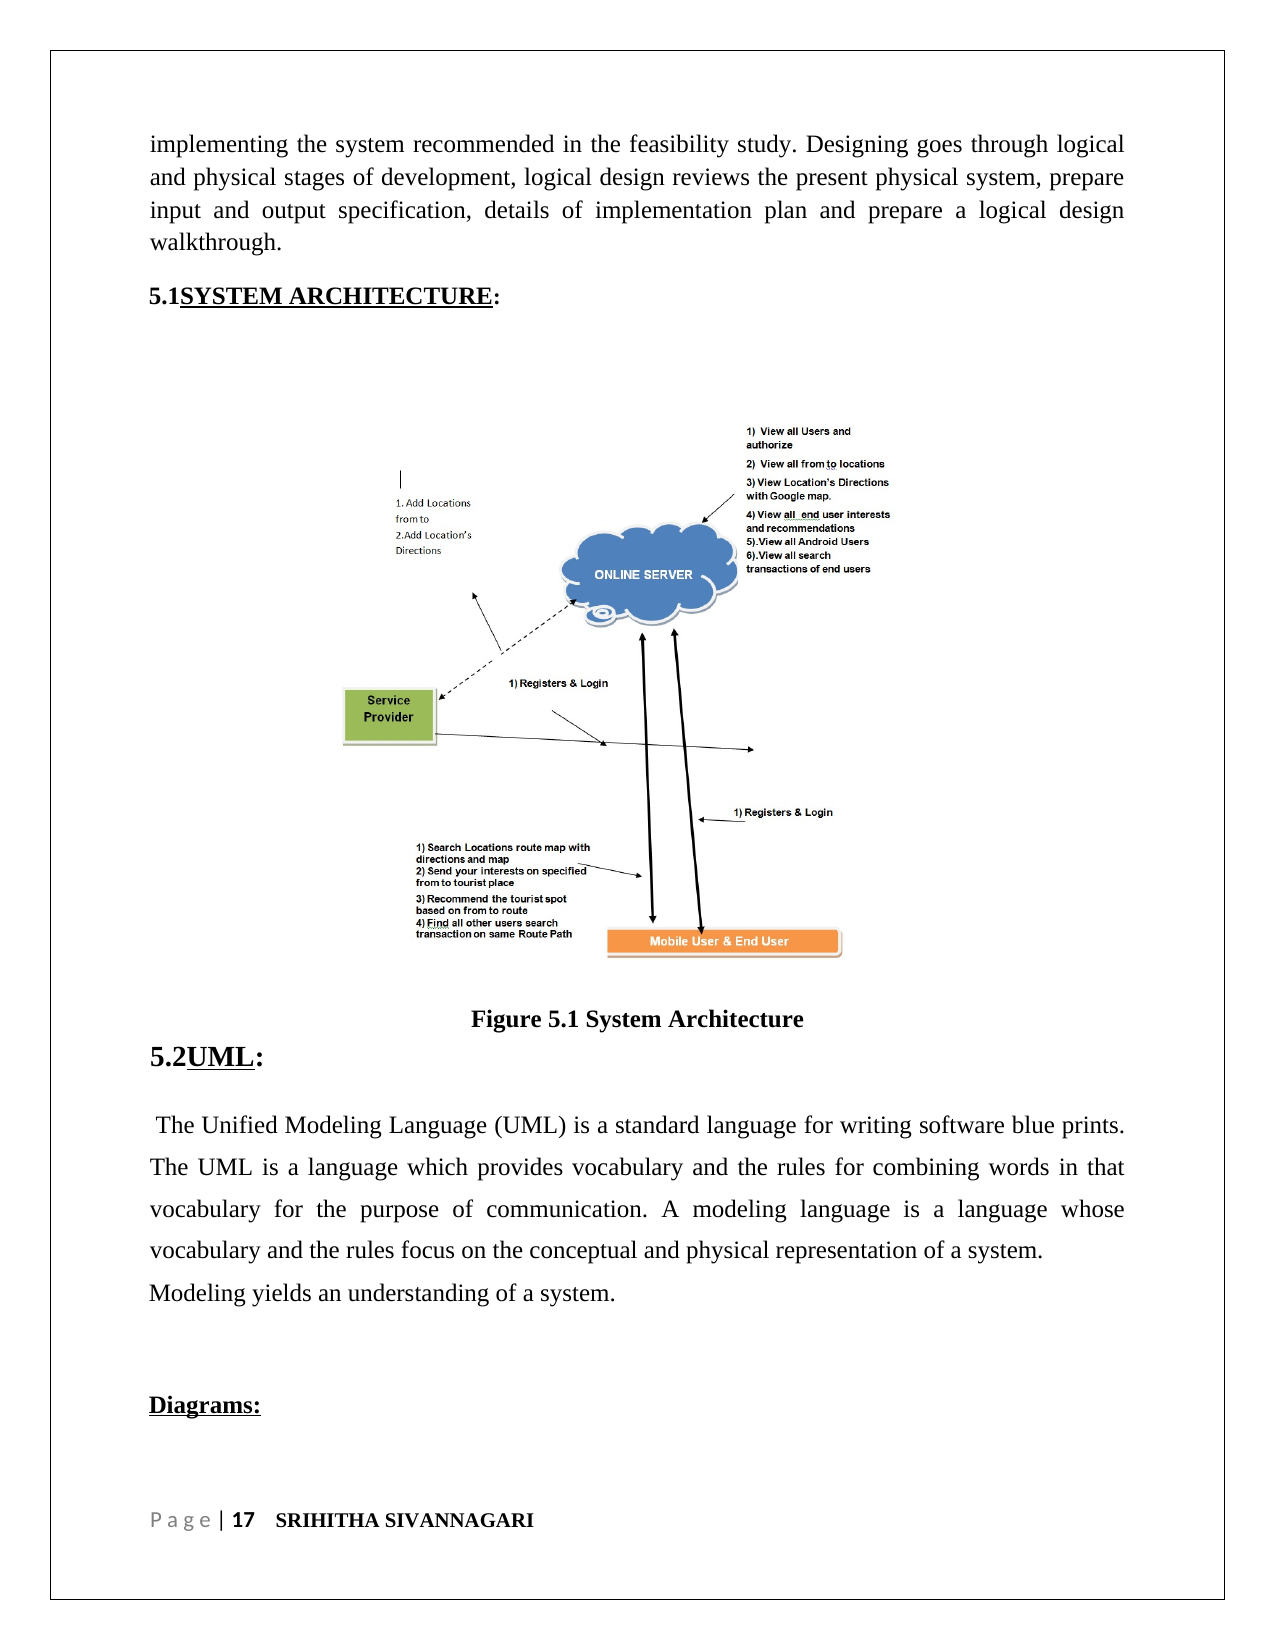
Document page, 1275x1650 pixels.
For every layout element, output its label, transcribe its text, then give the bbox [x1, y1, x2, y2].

text 5.2UML: [150, 1039, 1184, 1073]
text Modeling yields an understanding of a system. [148, 1278, 1126, 1307]
text 5.1SYSTEM ARCHITECTURE: [148, 281, 1184, 310]
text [148, 129, 1126, 256]
text Diagrams: [148, 1390, 1184, 1418]
text The Unified Modeling Language (UML) is a standard language for writing software blue prints. The UML is a language which provides vocabulary and the rules for combining words in that vocabulary for the purpose of communication. A modeling language is a language whose vocabulary and the rules focus on the conceptual and physical representation of a system. [148, 1110, 1126, 1264]
subtitle Figure 5.1 System Architecture [150, 1004, 1125, 1033]
picture [331, 406, 946, 970]
